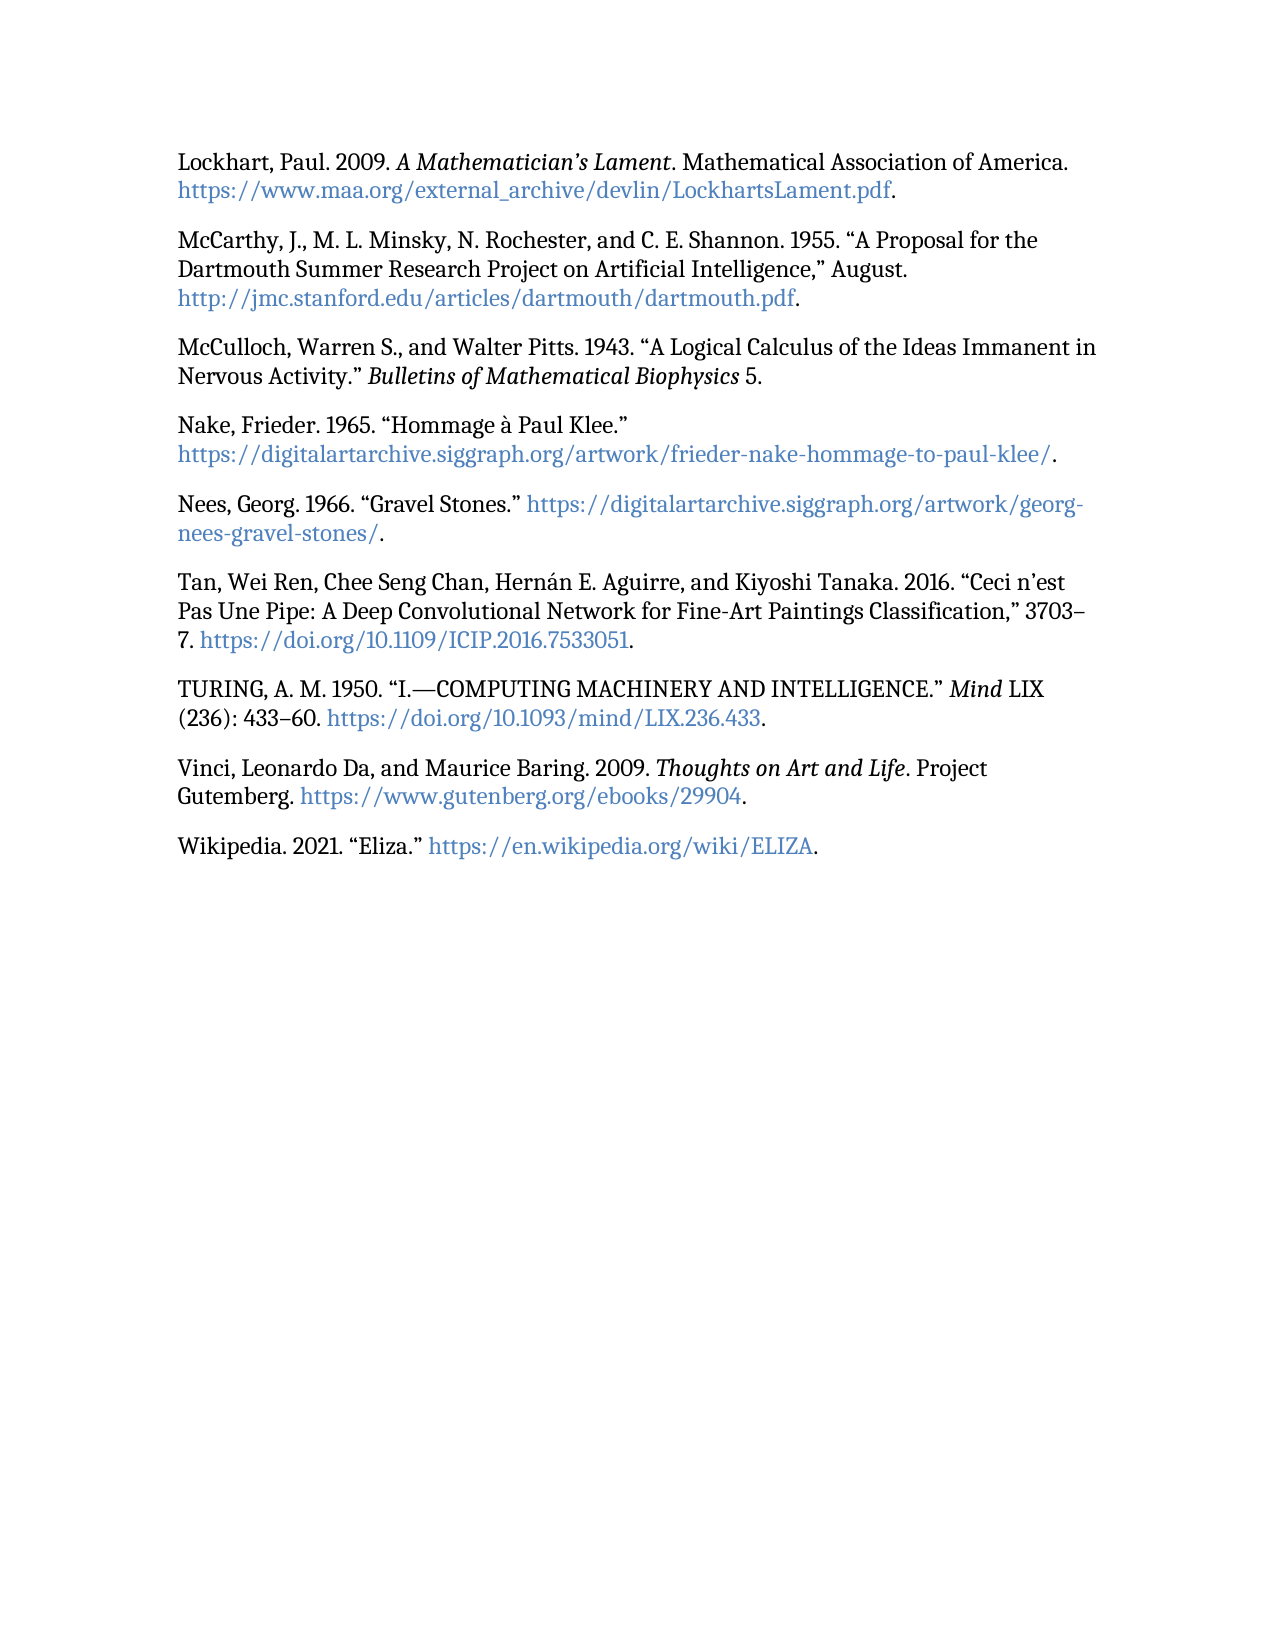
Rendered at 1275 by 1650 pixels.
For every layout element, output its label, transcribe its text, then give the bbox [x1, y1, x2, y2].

text Wikipedia. 2021. “Eliza.” https://en.wikipedia.org/wiki/ELIZA. [177, 832, 1098, 861]
text Lockhart, Paul. 2009. A Mathematician’s Lament. Mathematical Association of America. https://www.maa.org/external_archive/devlin/LockhartsLament.pdf. [177, 148, 1098, 205]
text Nees, Georg. 1966. “Gravel Stones.” https://digitalartarchive.siggraph.org/artwork/georg-nees-gravel-stones/. [177, 490, 1098, 547]
text McCulloch, Warren S., and Walter Pitts. 1943. “A Logical Calculus of the Ideas Immanent in Nervous Activity.” Bulletins of Mathematical Biophysics 5. [177, 333, 1098, 391]
text Vinci, Leonardo Da, and Maurice Baring. 2009. Thoughts on Art and Life. Project Gutemberg. https://www.gutenberg.org/ebooks/29904. [177, 753, 1098, 811]
text Tan, Wei Ren, Chee Seng Chan, Hernán E. Aguirre, and Kiyoshi Tanaka. 2016. “Ceci n’est Pas Une Pipe: A Deep Convolutional Network for Fine-Art Paintings Classification,” 3703–7. https://doi.org/10.1109/ICIP.2016.7533051. [177, 568, 1098, 654]
text TURING, A. M. 1950. “I.—COMPUTING MACHINERY AND INTELLIGENCE.” Mind LIX (236): 433–60. https://doi.org/10.1093/mind/LIX.236.433. [177, 675, 1098, 733]
text Nake, Frieder. 1965. “Hommage à Paul Klee.” https://digitalartarchive.siggraph.org/artwork/frieder-nake-hommage-to-paul-klee/. [177, 411, 1098, 469]
text McCarthy, J., M. L. Minsky, N. Rochester, and C. E. Shannon. 1955. “A Proposal for the Dartmouth Summer Research Project on Artificial Intelligence,” August. http://jmc.stanford.edu/articles/dartmouth/dartmouth.pdf. [177, 226, 1098, 312]
